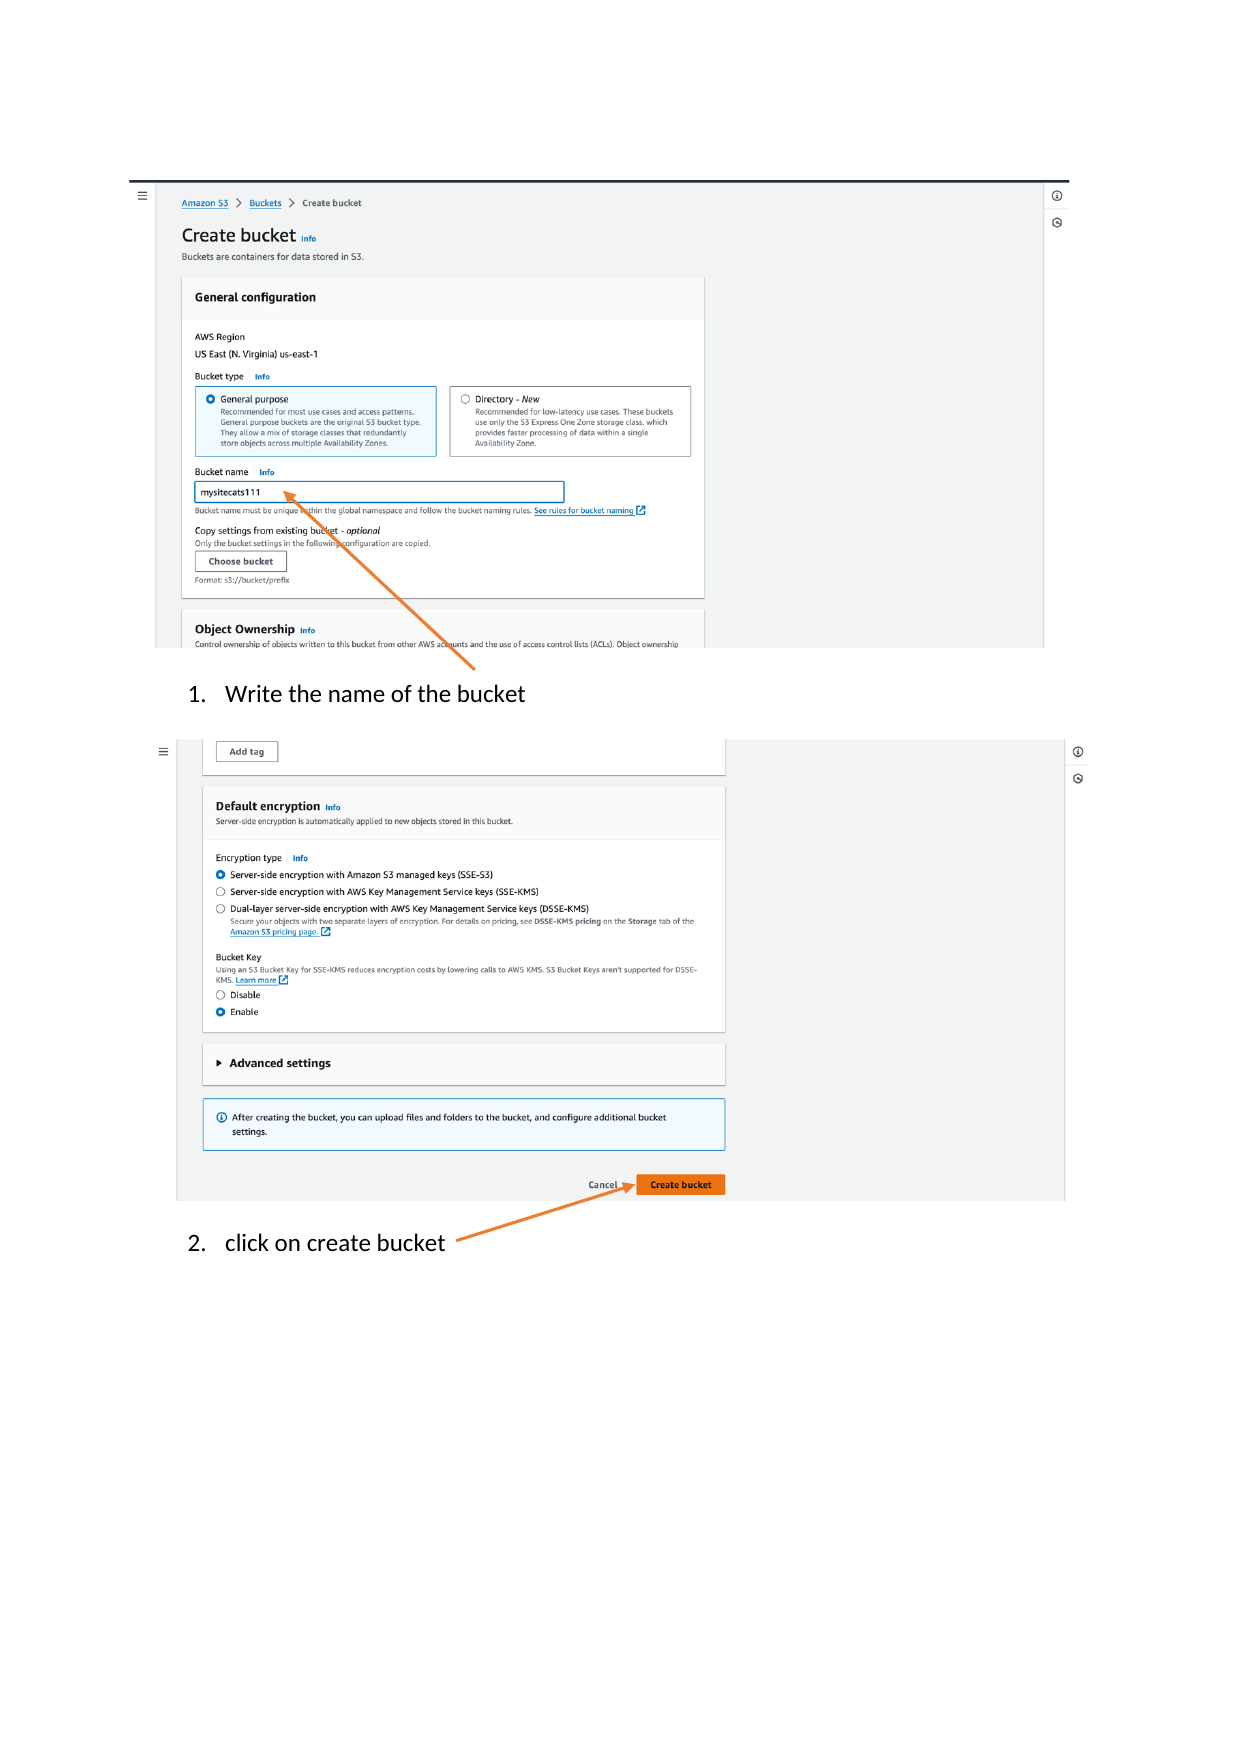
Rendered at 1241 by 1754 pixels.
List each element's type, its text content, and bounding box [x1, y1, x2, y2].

picture [150, 738, 1087, 1202]
picture [129, 180, 1070, 648]
list Write the name of the bucket [187, 678, 1090, 708]
